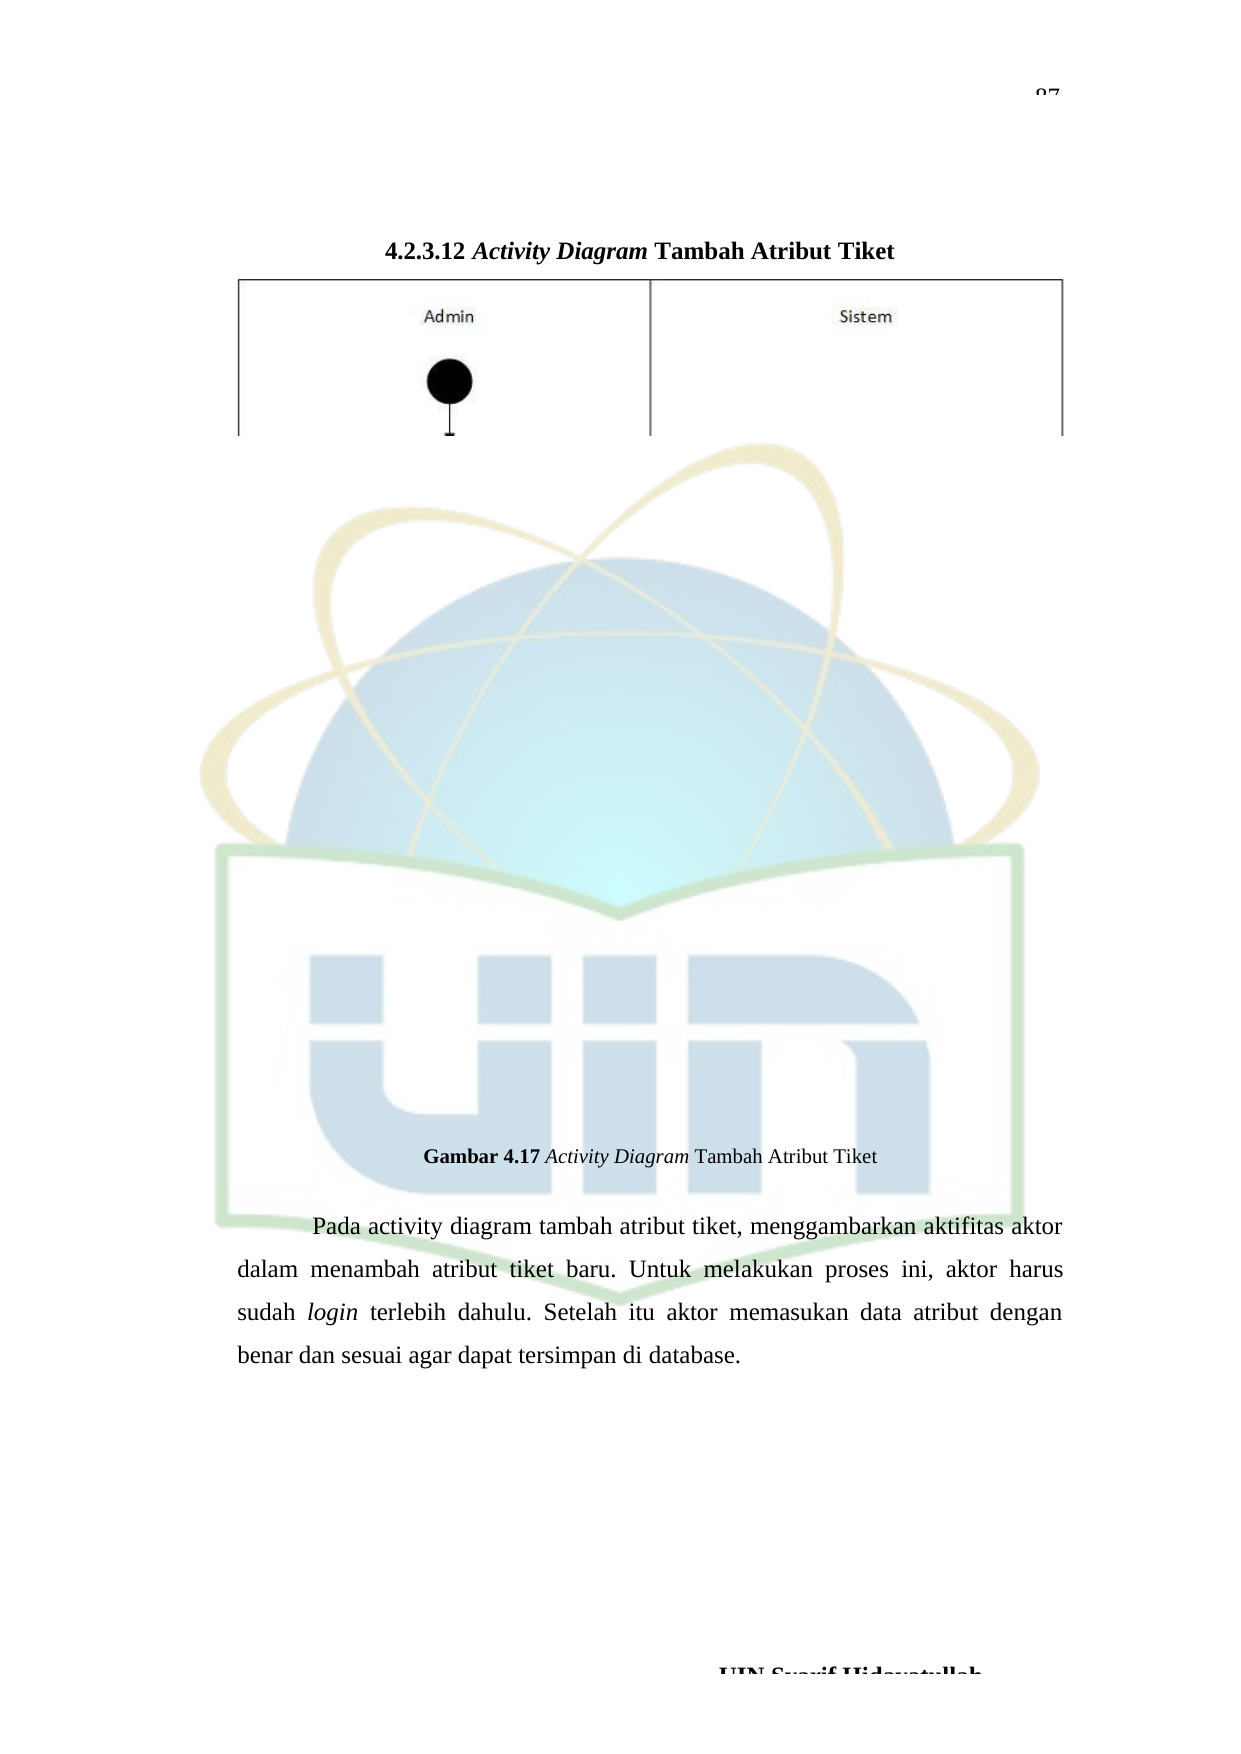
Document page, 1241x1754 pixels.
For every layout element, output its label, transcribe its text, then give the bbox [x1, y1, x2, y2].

picture [0, 278, 1241, 1316]
text Gambar 4.17 Activity Diagram Tambah Atribut Tiket [423, 1144, 1240, 1168]
text Pada activity diagram tambah atribut tiket, menggambarkan aktifitas aktor dalam menambah atribut tiket baru. Untuk melakukan proses ini, aktor harus sudah login terlebih dahulu. Setelah itu aktor memasukan data atribut dengan benar dan sesuai agar dapat tersimpan di database. [237, 1211, 1063, 1369]
list Activity Diagram Tambah Atribut Tiket [385, 236, 1240, 264]
